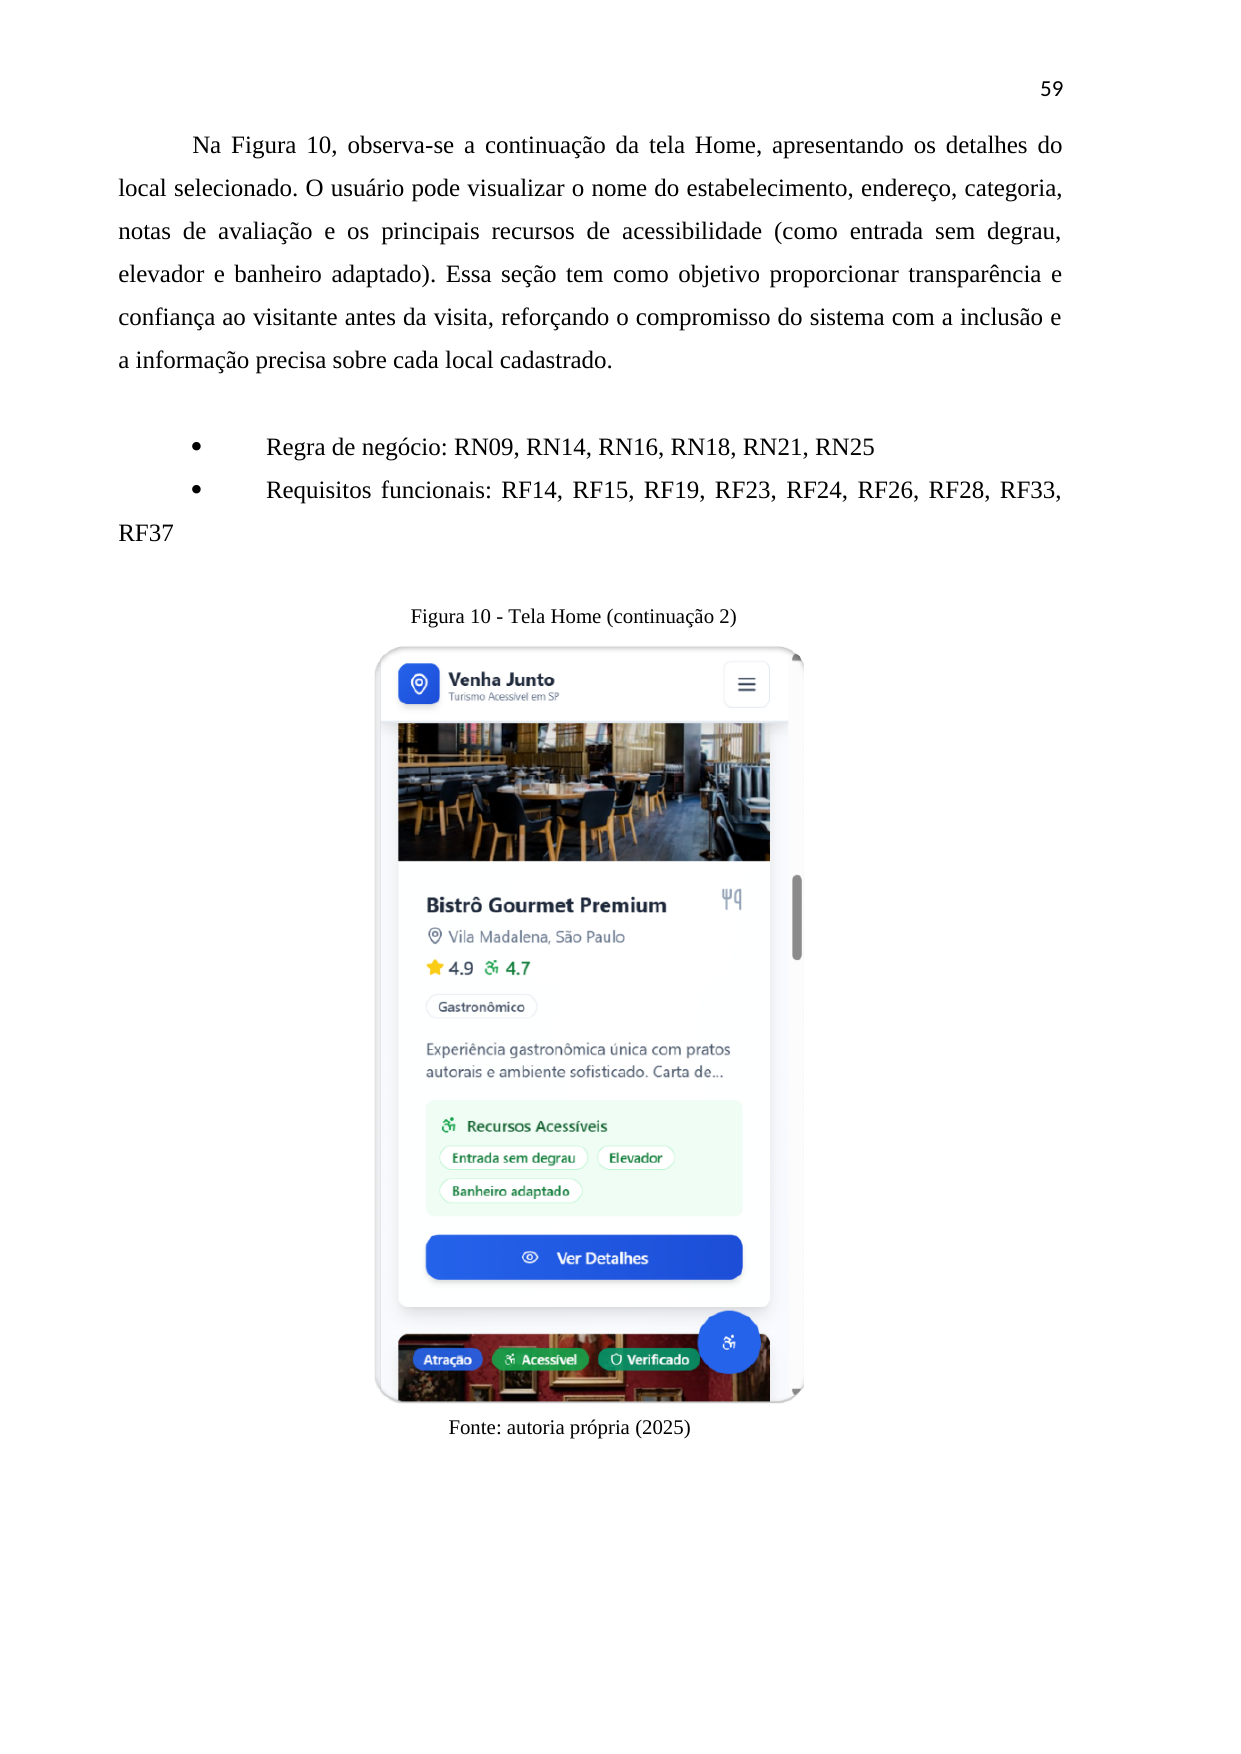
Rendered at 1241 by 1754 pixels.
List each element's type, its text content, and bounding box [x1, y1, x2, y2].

list Regra de negócio: RN09, RN14, RN16, RN18, RN21, RN25 [118, 432, 1063, 461]
list Requisitos funcionais: RF14, RF15, RF19, RF23, RF24, RF26, RF28, RF33, RF37 [118, 475, 1063, 547]
text Na Figura 10, observa-se a continuação da tela Home, apresentando os detalhes do local selecionado. O usuário pode visualizar o nome do estabelecimento, endereço, categoria, notas de avaliação e os principais recursos de acessibilidade (como entrada sem degrau, elevador e banheiro adaptado). Essa seção tem como objetivo proporcionar transparência e confiança ao visitante antes da visita, reforçando o compromisso do sistema com a inclusão e a informação precisa sobre cada local cadastrado. [118, 130, 1063, 374]
picture [372, 646, 804, 1399]
